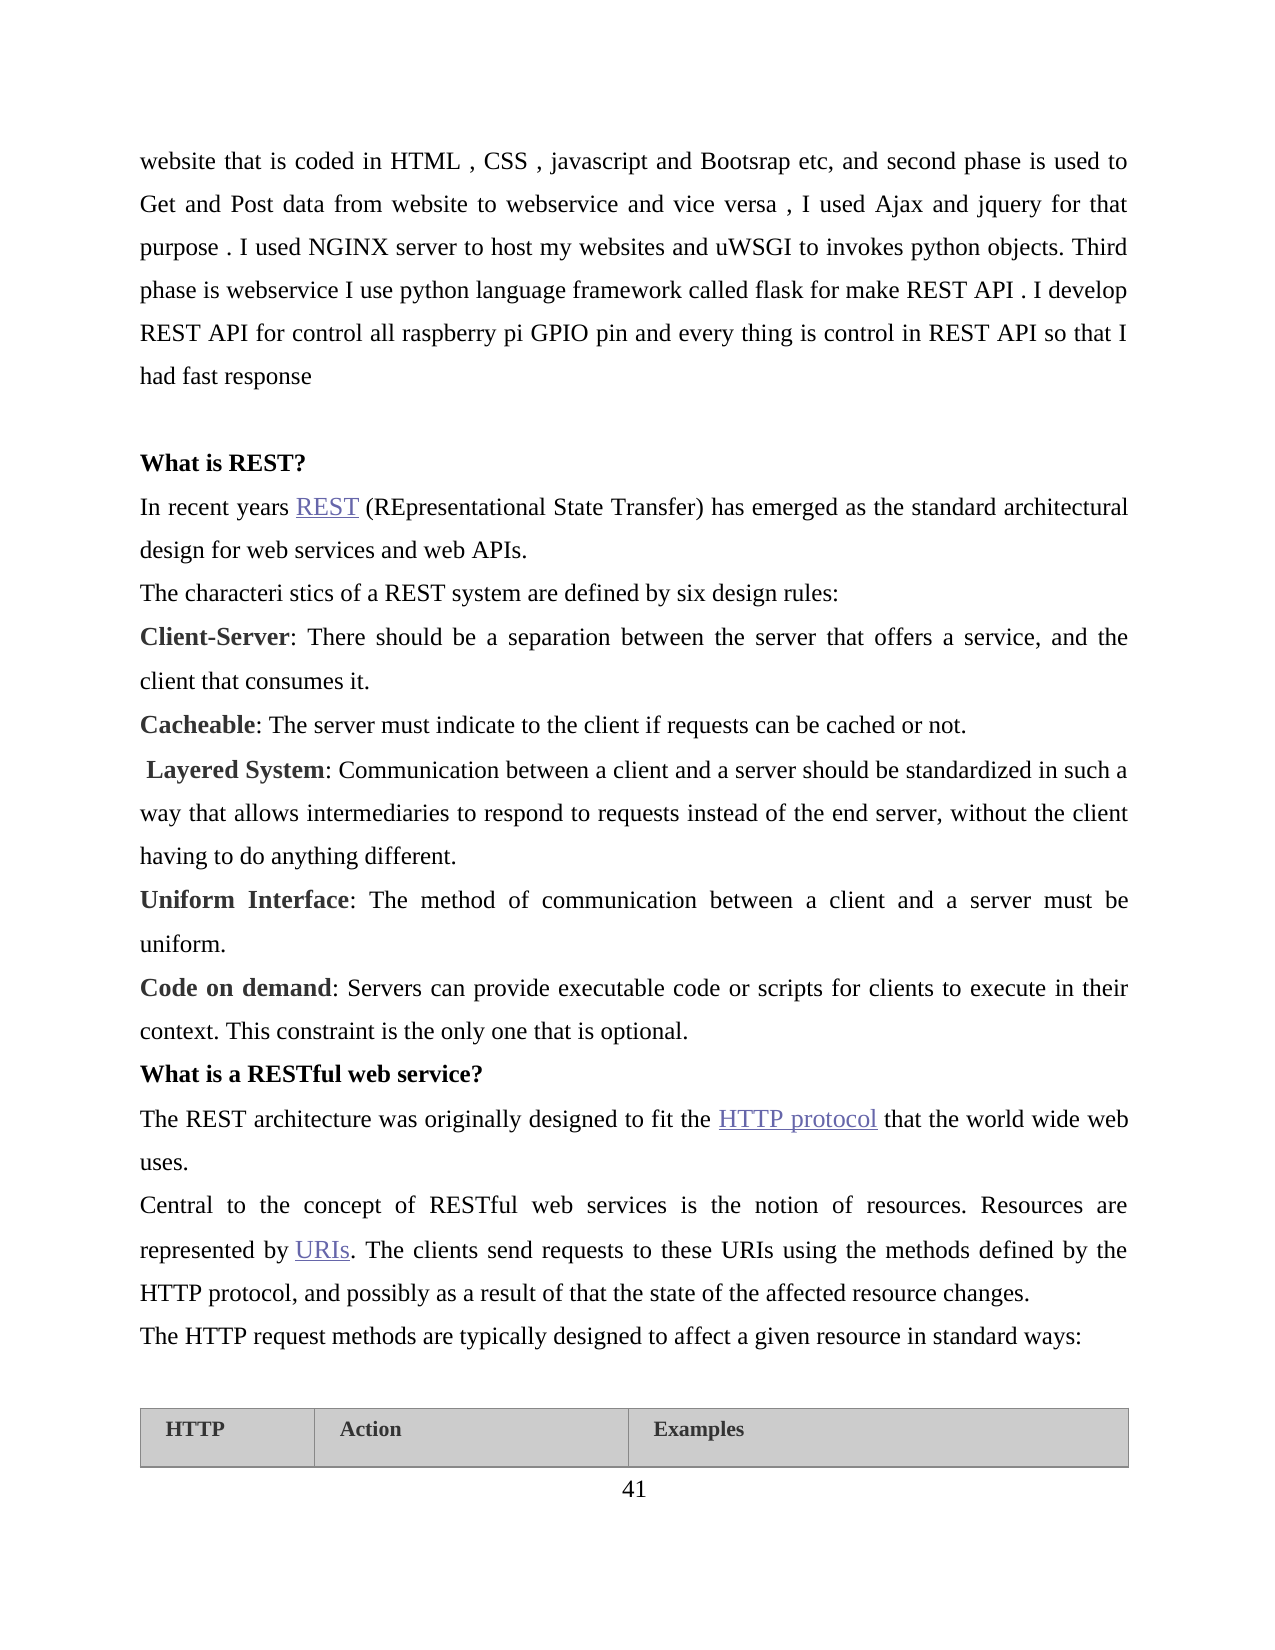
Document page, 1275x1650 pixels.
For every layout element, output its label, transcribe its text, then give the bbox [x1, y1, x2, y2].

text Central to the concept of RESTful web services is the notion of resources. Resources are represented by URIs. The clients send requests to these URIs using the methods defined by the HTTP protocol, and possibly as a result of that the state of the affected resource changes. [139, 1190, 1129, 1307]
text Code on demand: Servers can provide executable code or scripts for clients to execute in their context. This constraint is the only one that is optional. [139, 972, 1129, 1045]
text The REST architecture was originally designed to fit the HTTP protocol that the world wide web uses. [139, 1103, 1129, 1176]
text Cacheable: The server must indicate to the client if requests can be cached or not. [139, 709, 1129, 739]
text In recent years REST (REpresentational State Transfer) has emerged as the standard architectural design for web services and web APIs. [139, 491, 1129, 564]
text Uniform Interface: The method of communication between a client and a server must be uniform. [139, 884, 1129, 958]
text What is a RESTful web service? [139, 1059, 1129, 1088]
text Client-Server: There should be a separation between the server that offers a service, and the client that consumes it. [139, 621, 1129, 694]
text The HTTP request methods are typically designed to affect a given resource in standard ways: [139, 1321, 1129, 1350]
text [139, 146, 1129, 390]
table_header Action [315, 1409, 628, 1466]
text The characteri stics of a REST system are defined by six design rules: [139, 578, 1129, 607]
text Layered System: Communication between a client and a server should be standardized in such a way that allows intermediaries to respond to requests instead of the end server, without the client having to do anything different. [139, 754, 1129, 870]
table_header Examples [629, 1409, 1128, 1466]
text What is REST? [139, 448, 1129, 476]
table_header HTTP Method [141, 1409, 314, 1466]
